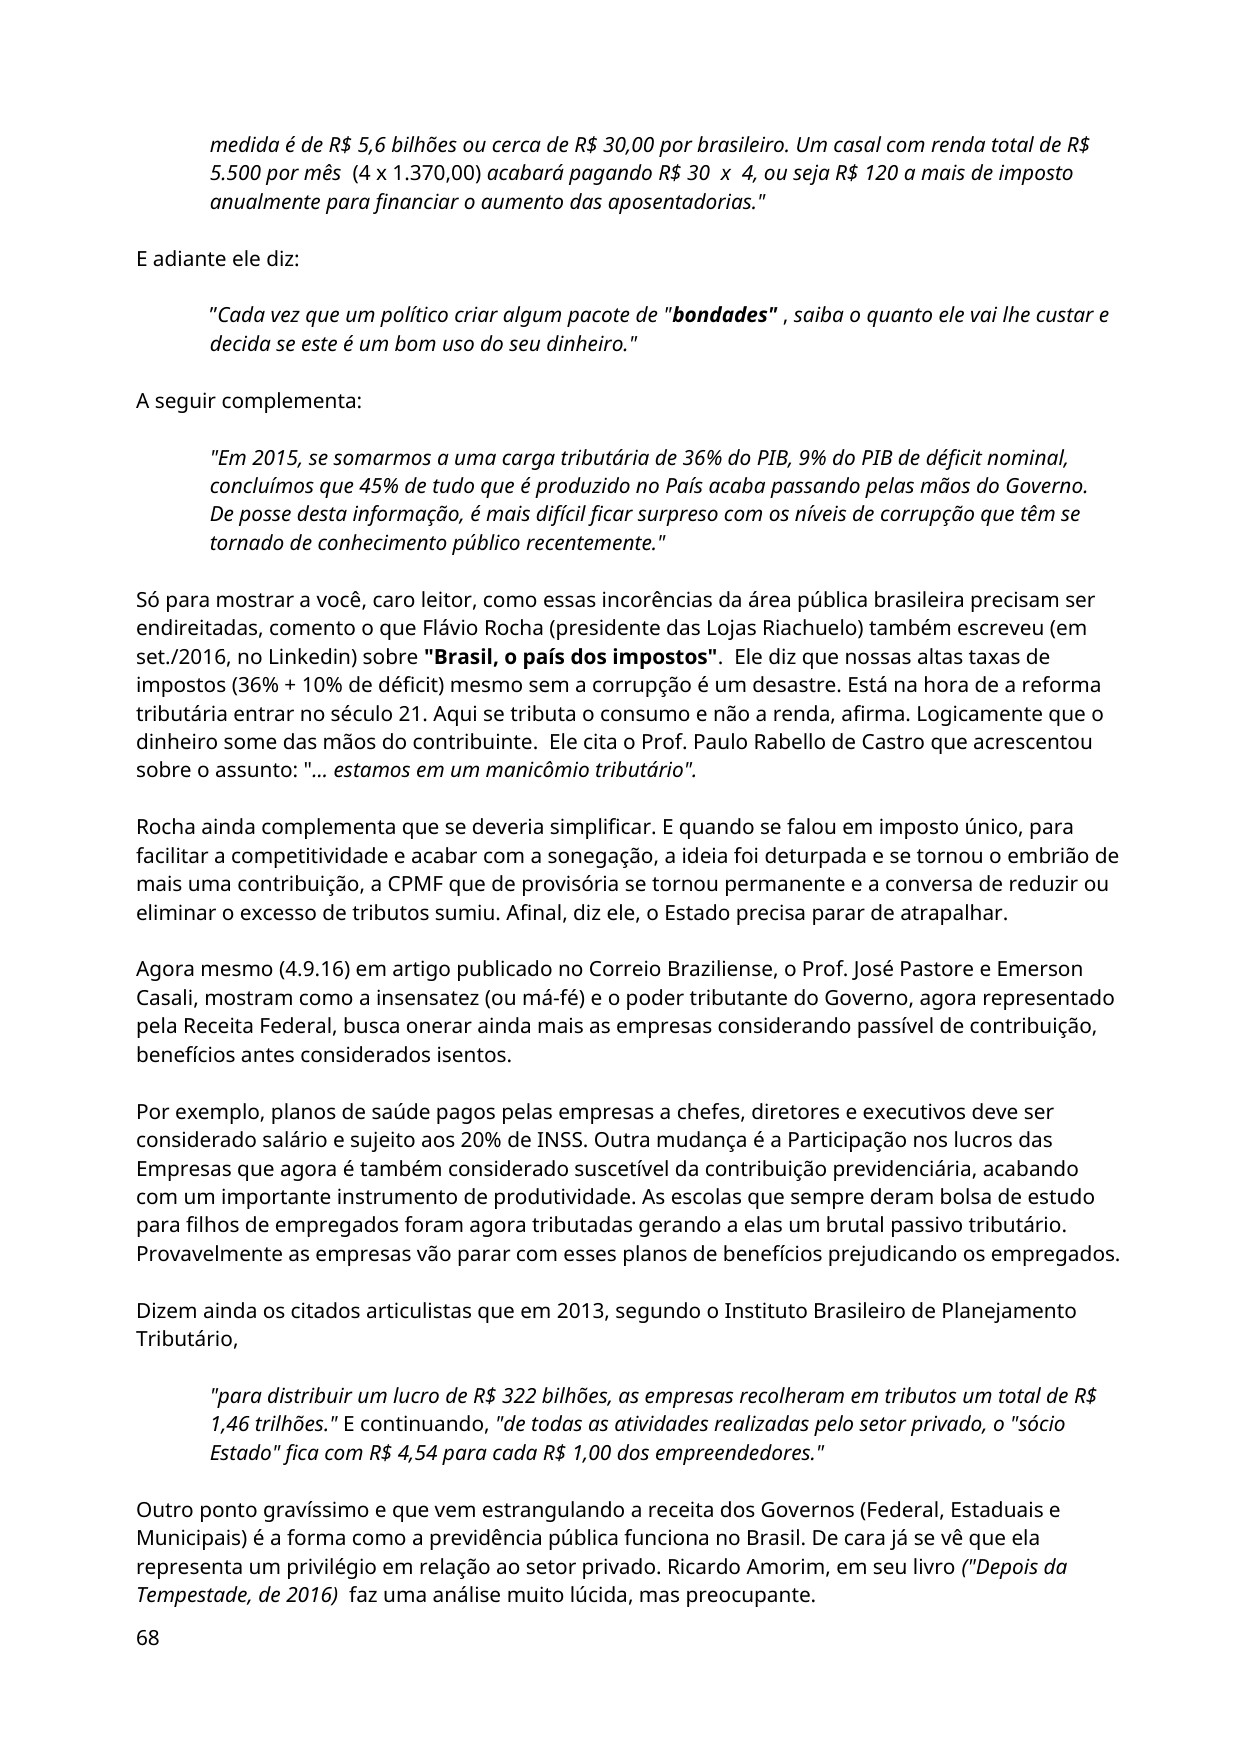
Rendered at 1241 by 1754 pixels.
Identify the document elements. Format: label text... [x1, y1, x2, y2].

text E adiante ele diz: [136, 244, 1122, 272]
text Dizem ainda os citados articulistas que em 2013, segundo o Instituto Brasileiro de Planejamento Tributário, [136, 1296, 1122, 1353]
text ”Cada vez que um político criar algum pacote de "bondades" , saiba o quanto ele vai lhe custar e decida se este é um bom uso do seu dinheiro." [209, 301, 1122, 357]
text Rocha ainda complementa que se deveria simplificar. E quando se falou em imposto único, para facilitar a competitividade e acabar com a sonegação, a ideia foi deturpada e se tornou o embrião de mais uma contribuição, a CPMF que de provisória se tornou permanente e a conversa de reduzir ou eliminar o excesso de tributos sumiu. Afinal, diz ele, o Estado precisa parar de atrapalhar. [136, 812, 1122, 926]
text Por exemplo, planos de saúde pagos pelas empresas a chefes, diretores e executivos deve ser considerado salário e sujeito aos 20% de INSS. Outra mudança é a Participação nos lucros das Empresas que agora é também considerado suscetível da contribuição previdenciária, acabando com um importante instrumento de produtividade. As escolas que sempre deram bolsa de estudo para filhos de empregados foram agora tributadas gerando a elas um brutal passivo tributário. Provavelmente as empresas vão parar com esses planos de benefícios prejudicando os empregados. [136, 1097, 1122, 1267]
text Agora mesmo (4.9.16) em artigo publicado no Correio Braziliense, o Prof. José Pastore e Emerson Casali, mostram como a insensatez (ou má-fé) e o poder tributante do Governo, agora representado pela Receita Federal, busca onerar ainda mais as empresas considerando passível de contribuição, benefícios antes considerados isentos. [136, 954, 1122, 1068]
text De posse desta informação, é mais difícil ficar surpreso com os níveis de corrupção que têm se tornado de conhecimento público recentemente." [209, 499, 1122, 556]
text Só para mostrar a você, caro leitor, como essas incorências da área pública brasileira precisam ser endireitadas, comento o que Flávio Rocha (presidente das Lojas Riachuelo) também escreveu (em set./2016, no Linkedin) sobre "Brasil, o país dos impostos". Ele diz que nossas altas taxas de impostos (36% + 10% de déficit) mesmo sem a corrupção é um desastre. Está na hora de a reforma tributária entrar no século 21. Aqui se tributa o consumo e não a renda, afirma. Logicamente que o dinheiro some das mãos do contribuinte. Ele cita o Prof. Paulo Rabello de Castro que acrescentou sobre o assunto: "... estamos em um manicômio tributário". [136, 585, 1122, 784]
text A seguir complementa: [136, 386, 1122, 414]
text "Em 2015, se somarmos a uma carga tributária de 36% do PIB, 9% do PIB de déficit nominal, concluímos que 45% de tudo que é produzido no País acaba passando pelas mãos do Governo. [209, 443, 1122, 499]
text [209, 130, 1122, 215]
text "para distribuir um lucro de R$ 322 bilhões, as empresas recolheram em tributos um total de R$ 1,46 trilhões." E continuando, "de todas as atividades realizadas pelo setor privado, o "sócio Estado" fica com R$ 4,54 para cada R$ 1,00 dos empreendedores." [209, 1381, 1122, 1466]
text Outro ponto gravíssimo e que vem estrangulando a receita dos Governos (Federal, Estaduais e Municipais) é a forma como a previdência pública funciona no Brasil. De cara já se vê que ela representa um privilégio em relação ao setor privado. Ricardo Amorim, em seu livro ("Depois da Tempestade, de 2016) faz uma análise muito lúcida, mas preocupante. [136, 1495, 1122, 1609]
